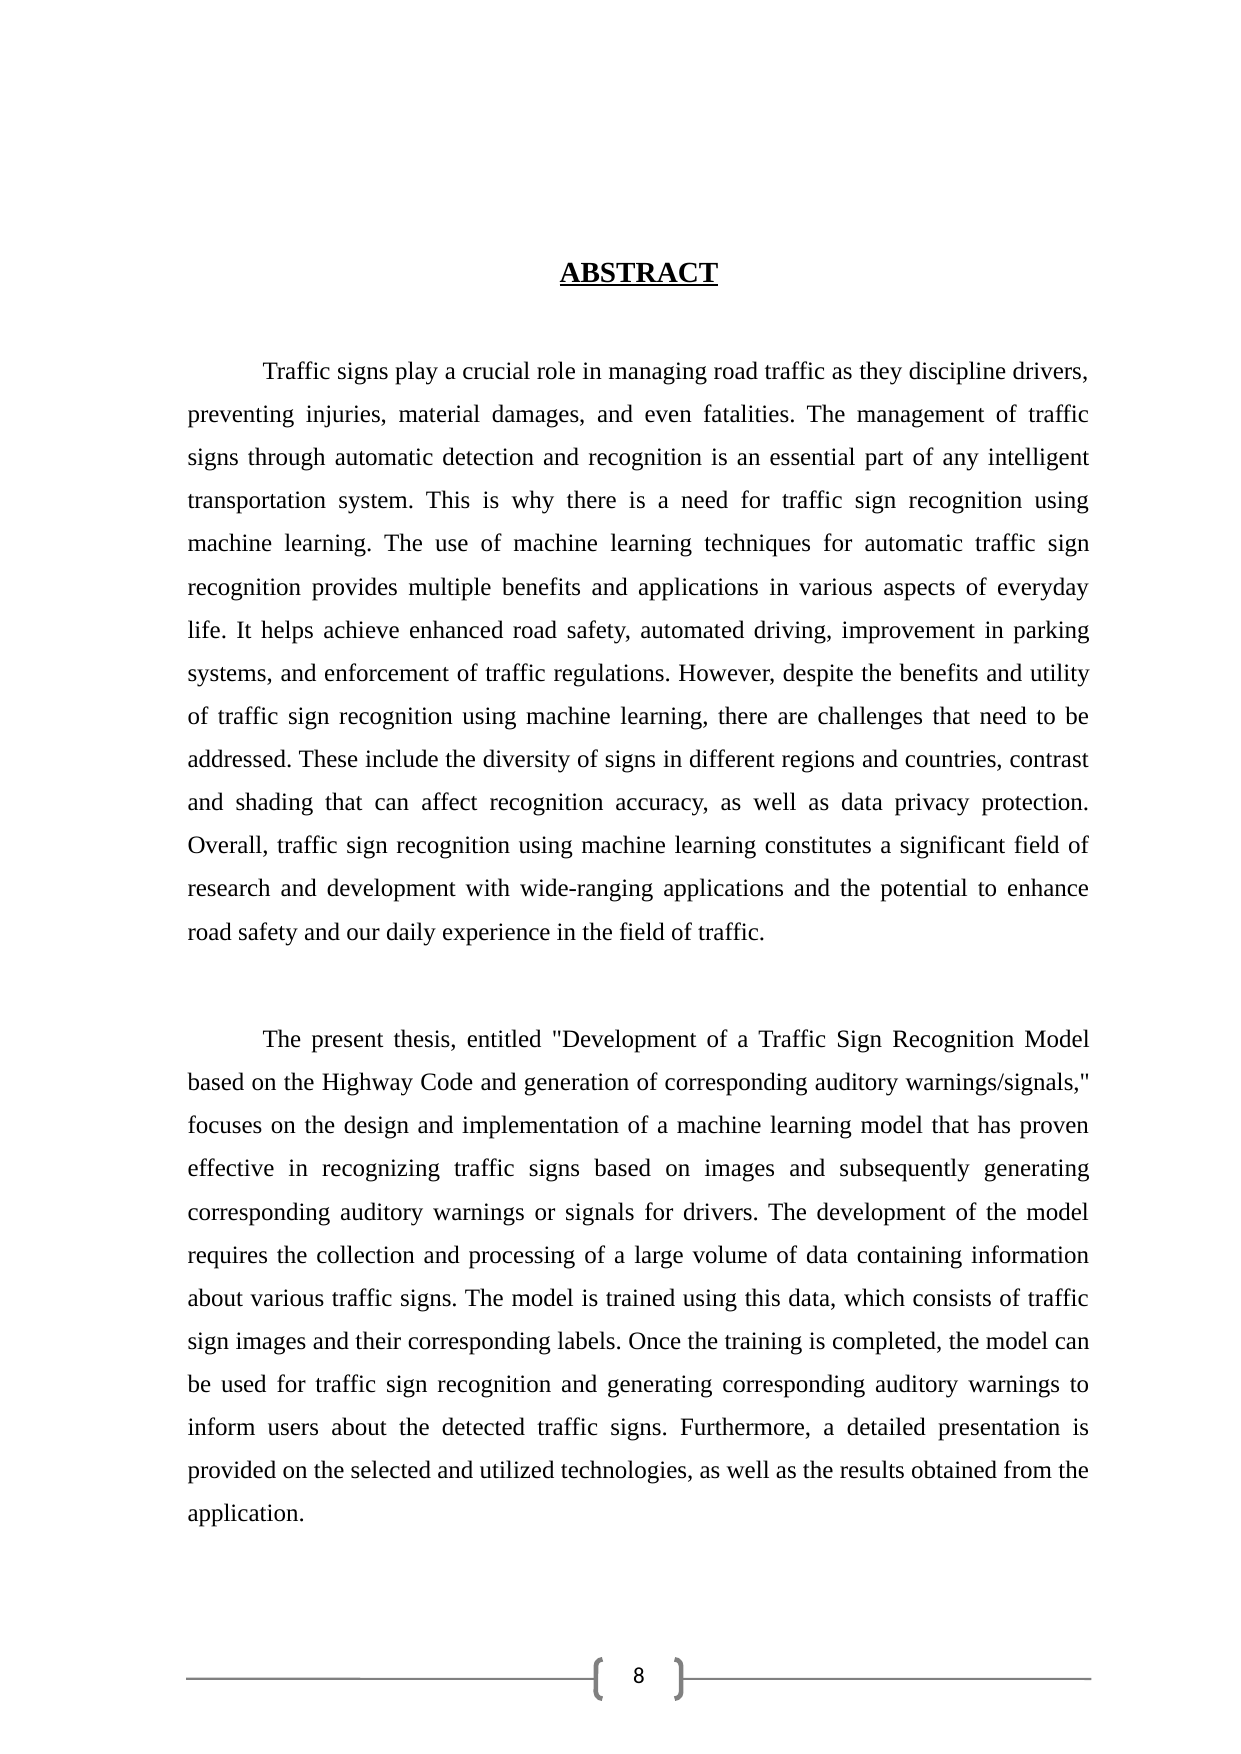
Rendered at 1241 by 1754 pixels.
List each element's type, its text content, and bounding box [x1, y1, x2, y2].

text ABSTRACT [187, 255, 1090, 289]
text Traffic signs play a crucial role in managing road traffic as they discipline drivers, preventing injuries, material damages, and even fatalities. The management of traffic signs through automatic detection and recognition is an essential part of any intelligent transportation system. This is why there is a need for traffic sign recognition using machine learning. The use of machine learning techniques for automatic traffic sign recognition provides multiple benefits and applications in various aspects of everyday life. It helps achieve enhanced road safety, automated driving, improvement in parking systems, and enforcement of traffic regulations. However, despite the benefits and utility of traffic sign recognition using machine learning, there are challenges that need to be addressed. These include the diversity of signs in different regions and countries, contrast and shading that can affect recognition accuracy, as well as data privacy protection. Overall, traffic sign recognition using machine learning constitutes a significant field of research and development with wide-ranging applications and the potential to enhance road safety and our daily experience in the field of traffic. [187, 356, 1090, 945]
text The present thesis, entitled "Development of a Traffic Sign Recognition Model based on the Highway Code and generation of corresponding auditory warnings/signals," focuses on the design and implementation of a machine learning model that has proven effective in recognizing traffic signs based on images and subsequently generating corresponding auditory warnings or signals for drivers. The development of the model requires the collection and processing of a large volume of data containing information about various traffic signs. The model is trained using this data, which consists of traffic sign images and their corresponding labels. Once the training is completed, the model can be used for traffic sign recognition and generating corresponding auditory warnings to inform users about the detected traffic signs. Furthermore, a detailed presentation is provided on the selected and utilized technologies, as well as the results obtained from the application. [187, 1024, 1090, 1527]
